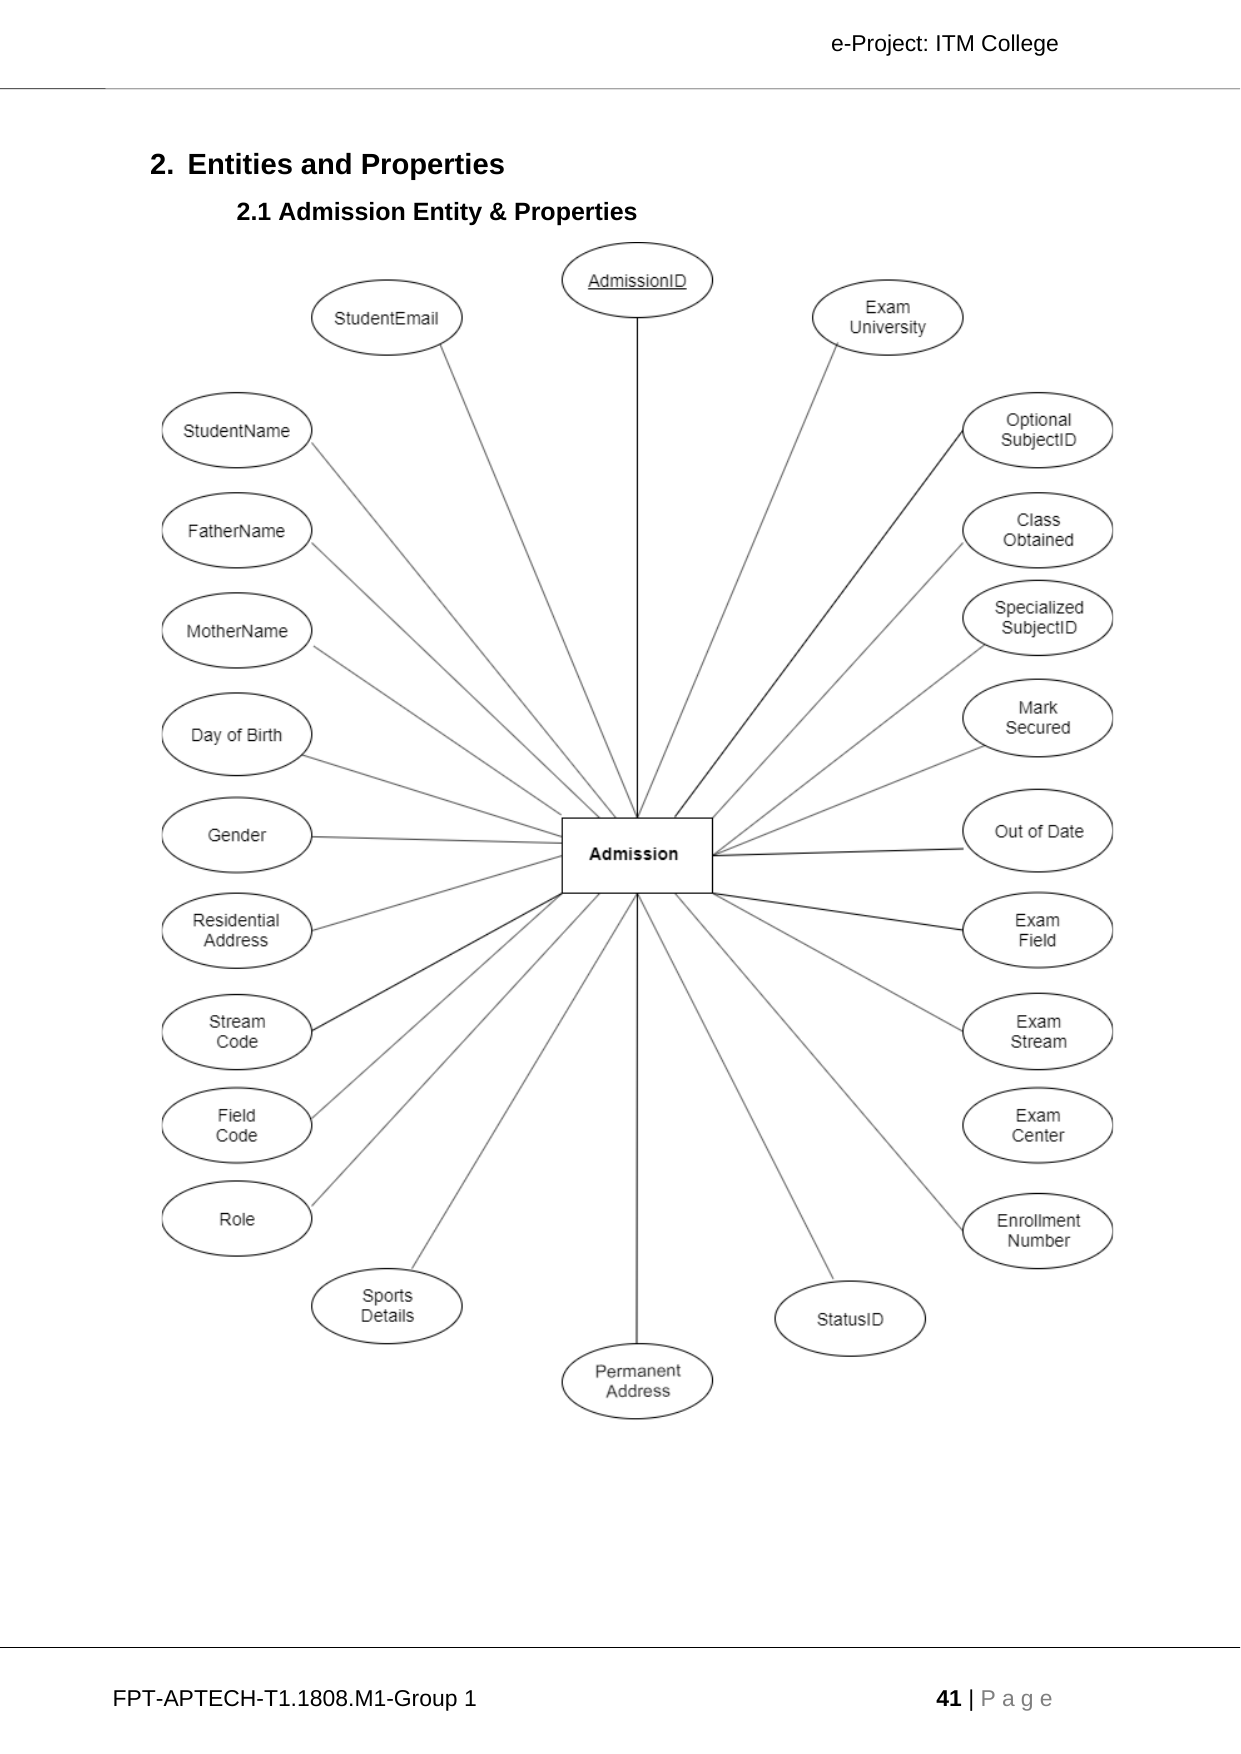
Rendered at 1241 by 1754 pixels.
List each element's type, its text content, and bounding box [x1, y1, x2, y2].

list Entities and Properties [150, 147, 1162, 181]
text 2.1 Admission Entity & Properties [112, 197, 1162, 226]
picture [161, 242, 1114, 1422]
